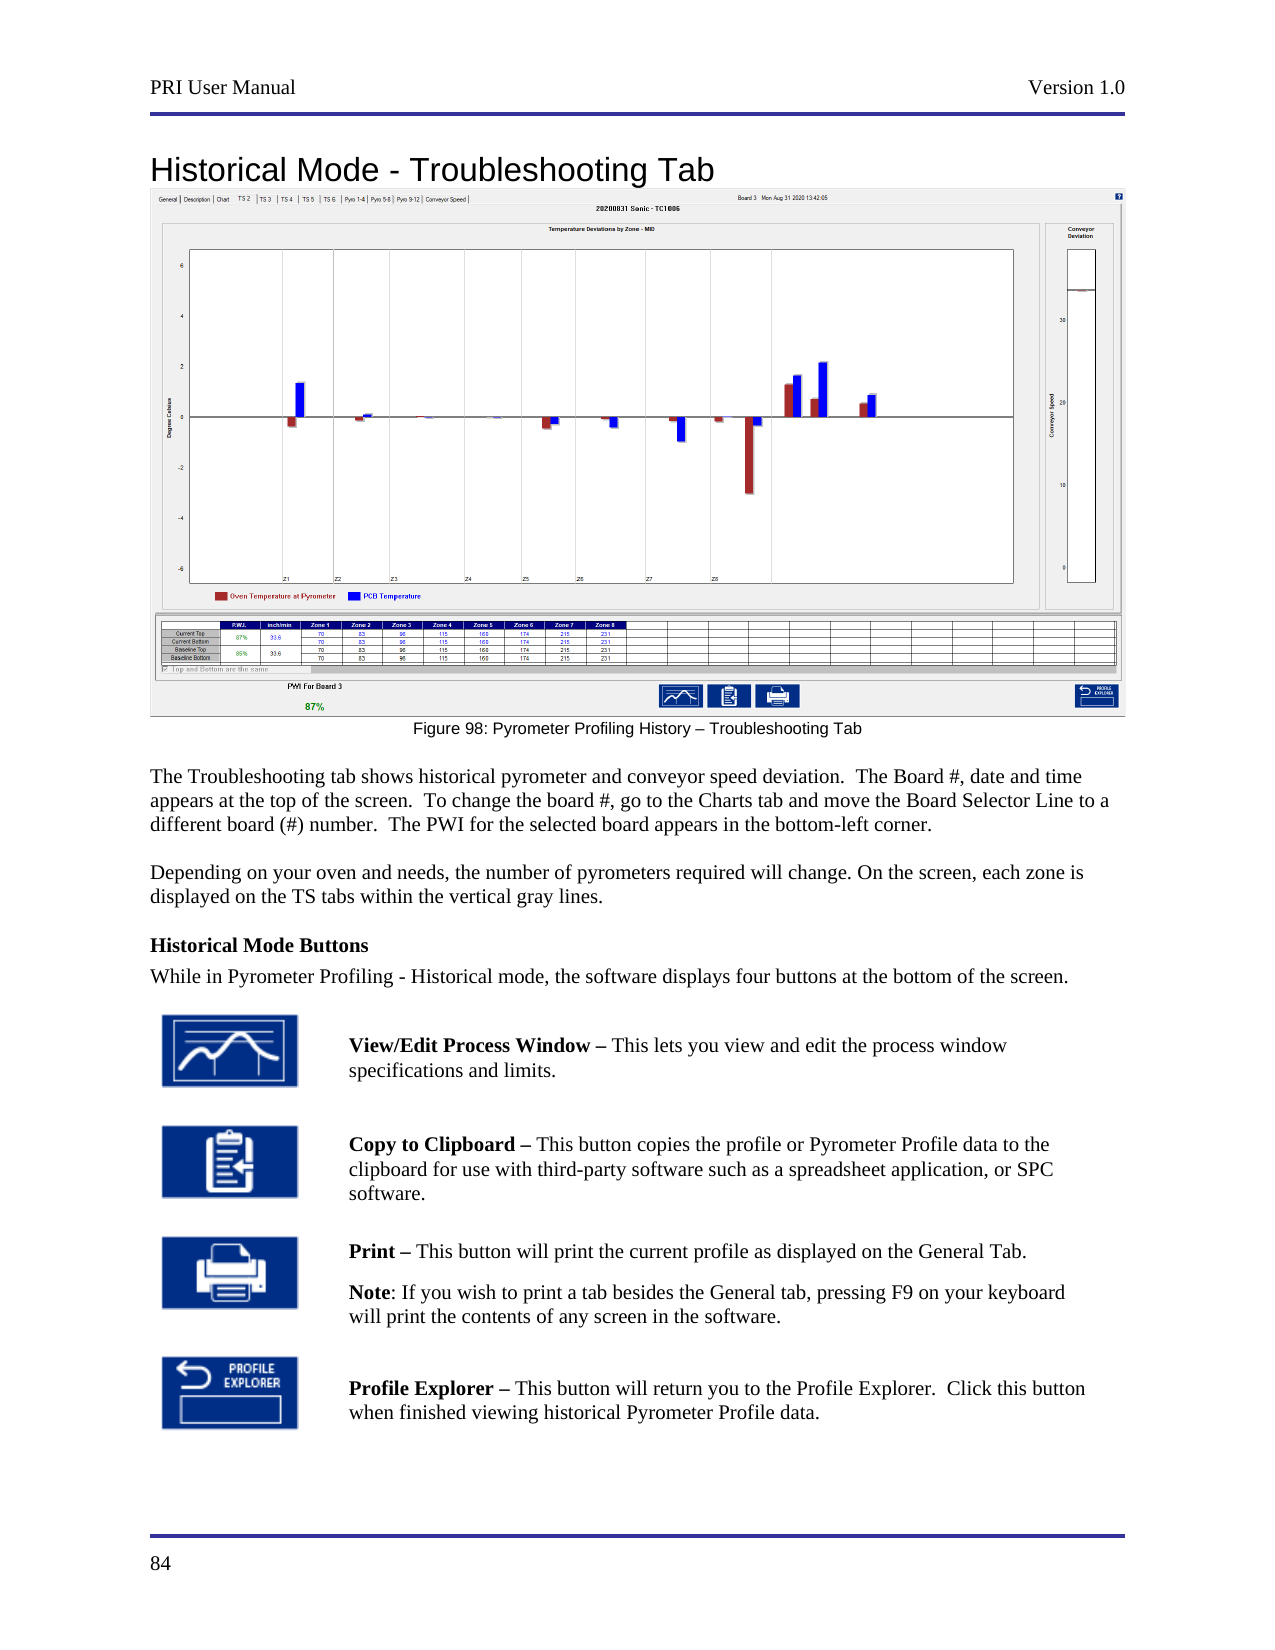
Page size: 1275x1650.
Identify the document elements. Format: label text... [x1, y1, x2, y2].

subtitle Historical Mode Buttons [150, 933, 1125, 957]
table_cell [150, 1224, 337, 1344]
table_cell [150, 1344, 337, 1456]
text Depending on your oven and needs, the number of pyrometers required will change. On the screen, each zone is displayed on the TS tabs within the vertical gray lines. [150, 860, 1125, 908]
table_header [150, 1002, 337, 1113]
table_cell Print – This button will print the current profile as displayed on the General Tab. Note: If you wish to print a tab besides the General tab, pressing F9 on your keyboard will print the contents of any screen in the software. [338, 1224, 1116, 1344]
table_cell Profile Explorer – This button will return you to the Profile Explorer. Click this button when finished viewing historical Pyrometer Profile data. [338, 1344, 1116, 1456]
table_cell [150, 1113, 337, 1224]
text Figure 98: Pyrometer Profiling History – Troubleshooting Tab [150, 719, 1125, 738]
picture [161, 1356, 299, 1432]
subtitle Historical Mode - Troubleshooting Tab [150, 150, 1125, 188]
picture [161, 1236, 299, 1310]
picture [161, 1014, 299, 1088]
text While in Pyrometer Profiling - Historical mode, the software displays four buttons at the bottom of the screen. [150, 964, 1125, 988]
picture [150, 188, 1125, 717]
table_cell Copy to Clipboard – This button copies the profile or Pyrometer Profile data to the clipboard for use with third-party software such as a spreadsheet application, or SPC software. [338, 1113, 1116, 1224]
table_header View/Edit Process Window – This lets you view and edit the process window specifications and limits. [338, 1002, 1116, 1113]
picture [161, 1125, 299, 1199]
text The Troubleshooting tab shows historical pyrometer and conveyor speed deviation. The Board #, date and time appears at the top of the screen. To change the board #, go to the Charts tab and move the Board Selector Line to a different board (#) number. The PWI for the selected board appears in the bottom-left corner. [150, 764, 1125, 836]
